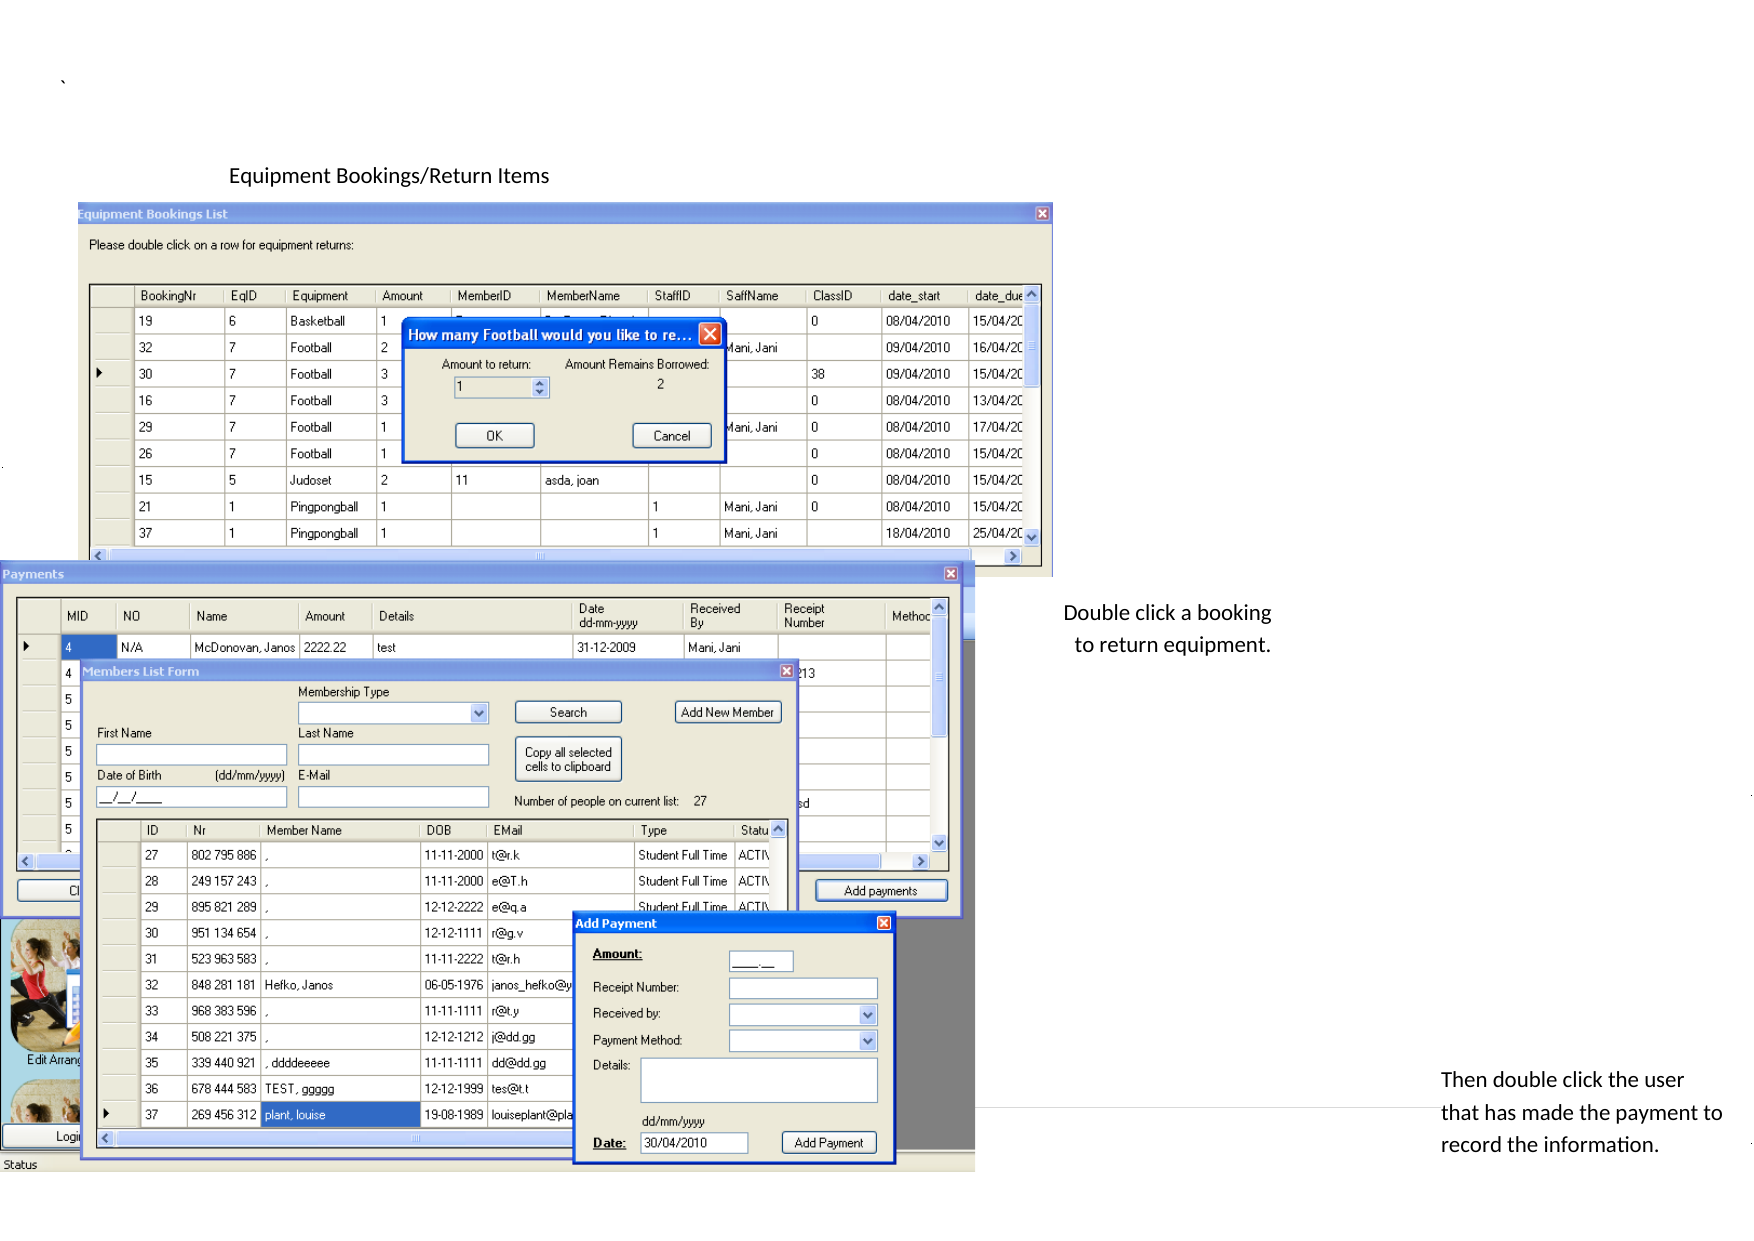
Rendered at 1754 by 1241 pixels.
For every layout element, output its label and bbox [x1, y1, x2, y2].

picture [0, 202, 1053, 1172]
